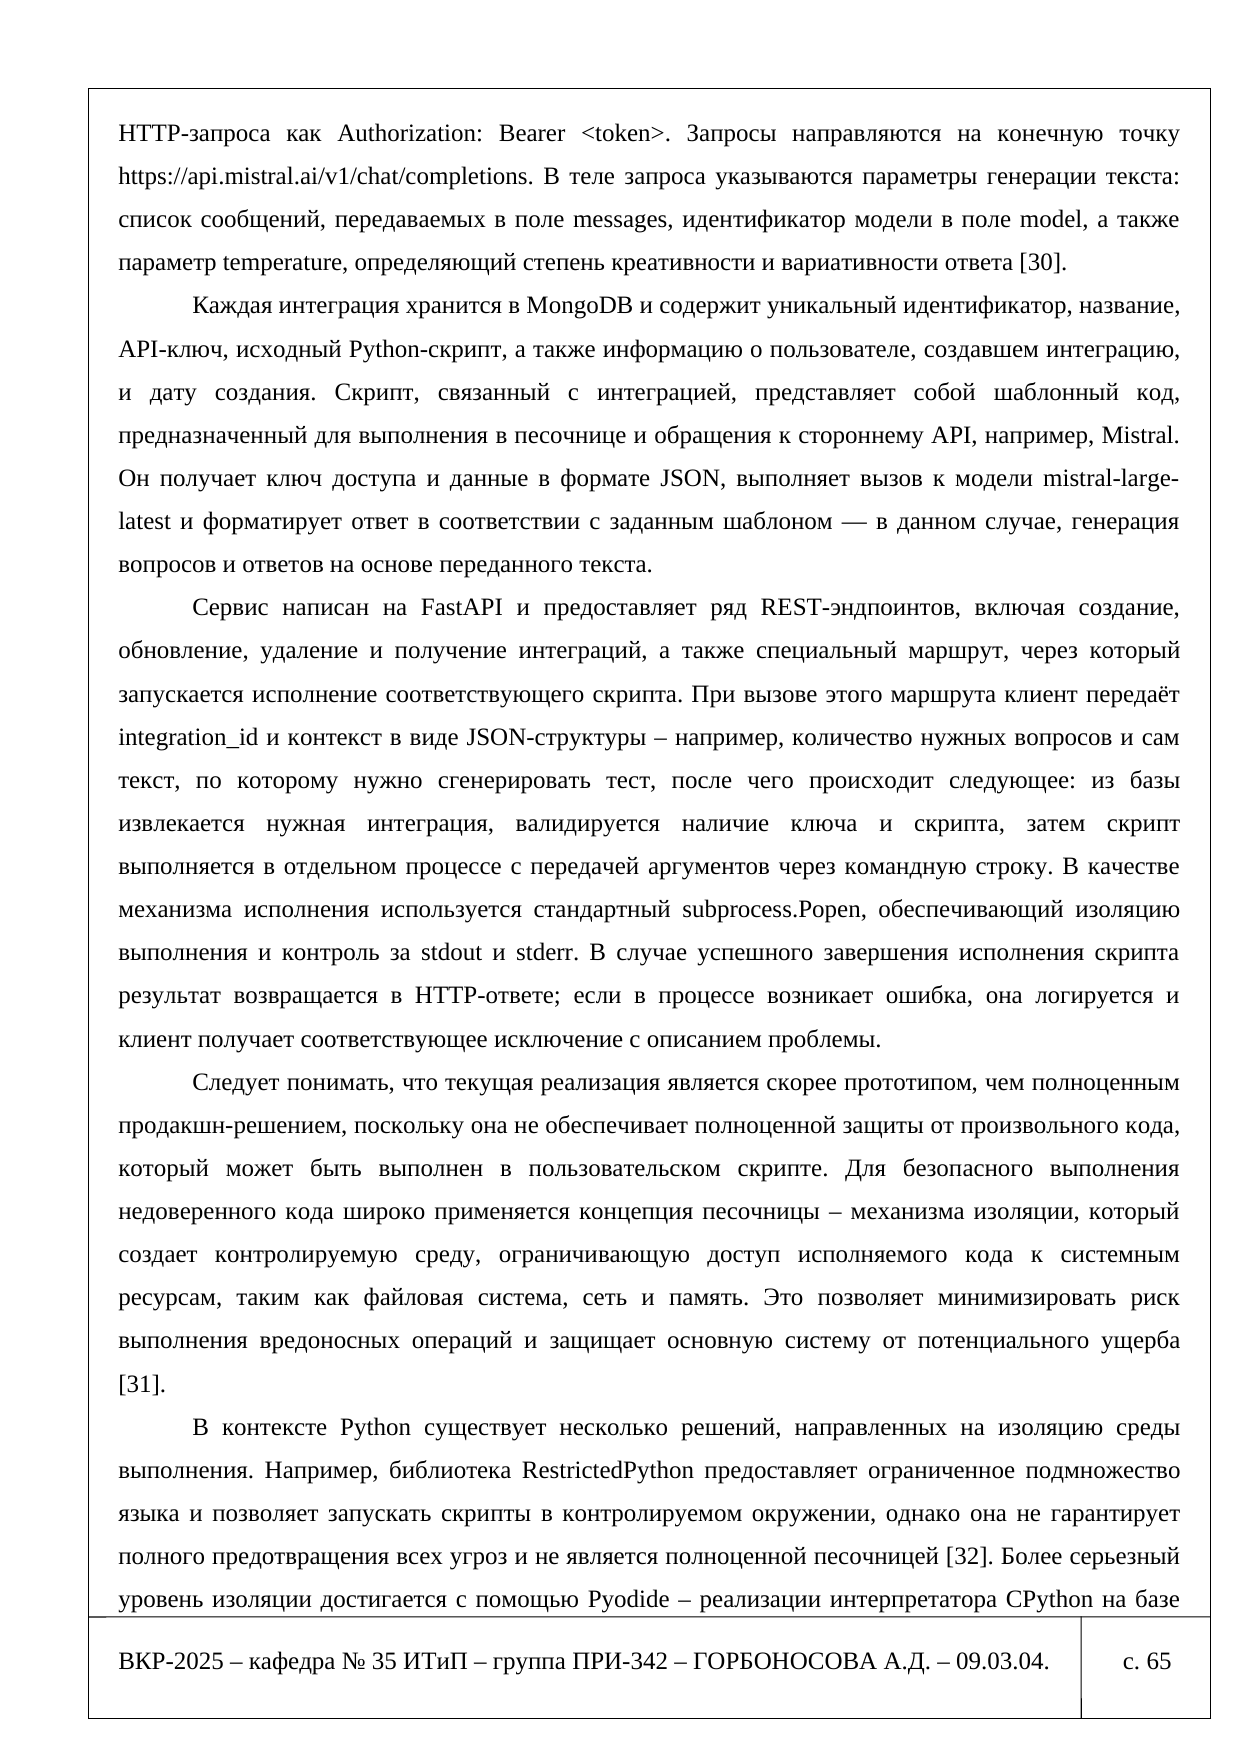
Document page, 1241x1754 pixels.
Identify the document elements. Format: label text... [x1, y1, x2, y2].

text Каждая интеграция хранится в MongoDB и содержит уникальный идентификатор, название, API-ключ, исходный Python-скрипт, а также информацию о пользователе, создавшем интеграцию, и дату создания. Скрипт, связанный с интеграцией, представляет собой шаблонный код, предназначенный для выполнения в песочнице и обращения к стороннему API, например, Mistral. Он получает ключ доступа и данные в формате JSON, выполняет вызов к модели mistral-large-latest и форматирует ответ в соответствии с заданным шаблоном — в данном случае, генерация вопросов и ответов на основе переданного текста. [118, 291, 1181, 578]
text Сервис написан на FastAPI и предоставляет ряд REST-эндпоинтов, включая создание, обновление, удаление и получение интеграций, а также специальный маршрут, через который запускается исполнение соответствующего скрипта. При вызове этого маршрута клиент передаёт integration_id и контекст в виде JSON-структуры – например, количество нужных вопросов и сам текст, по которому нужно сгенерировать тест, после чего происходит следующее: из базы извлекается нужная интеграция, валидируется наличие ключа и скрипта, затем скрипт выполняется в отдельном процессе с передачей аргументов через командную строку. В качестве механизма исполнения используется стандартный subprocess.Popen, обеспечивающий изоляцию выполнения и контроль за stdout и stderr. В случае успешного завершения исполнения скрипта результат возвращается в HTTP-ответе; если в процессе возникает ошибка, она логируется и клиент получает соответствующее исключение с описанием проблемы. [118, 592, 1181, 1052]
text Следует понимать, что текущая реализация является скорее прототипом, чем полноценным продакшн-решением, поскольку она не обеспечивает полноценной защиты от произвольного кода, который может быть выполнен в пользовательском скрипте. Для безопасного выполнения недоверенного кода широко применяется концепция песочницы – механизма изоляции, который создает контролируемую среду, ограничивающую доступ исполняемого кода к системным ресурсам, таким как файловая система, сеть и память. Это позволяет минимизировать риск выполнения вредоносных операций и защищает основную систему от потенциального ущерба [31]. [118, 1067, 1181, 1397]
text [118, 118, 1181, 276]
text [118, 1412, 1181, 1613]
